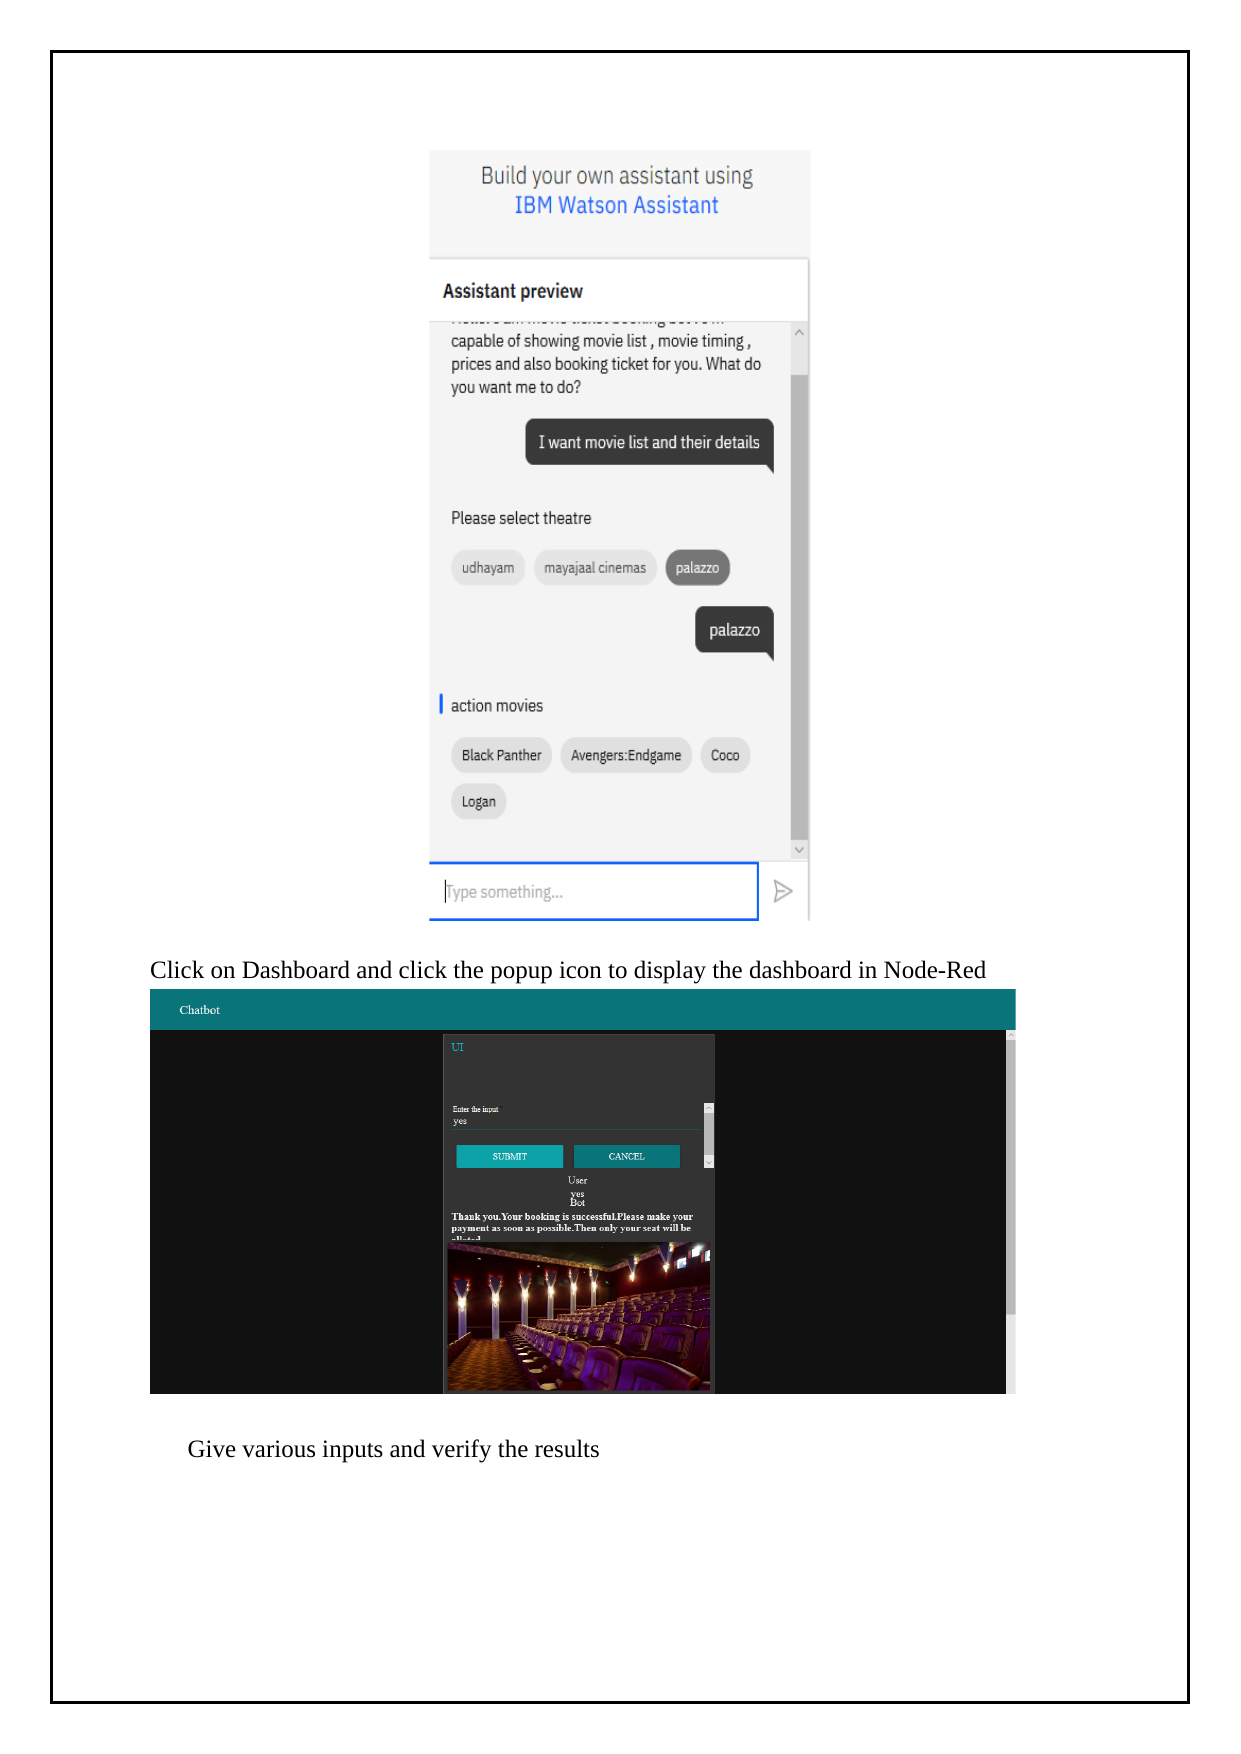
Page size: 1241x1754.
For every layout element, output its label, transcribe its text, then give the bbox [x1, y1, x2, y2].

picture [150, 989, 1016, 1394]
picture [429, 150, 811, 921]
text Click on Dashboard and click the popup icon to display the dashboard in Node-Red [150, 955, 1090, 983]
text Give various inputs and verify the results [150, 1434, 1090, 1463]
